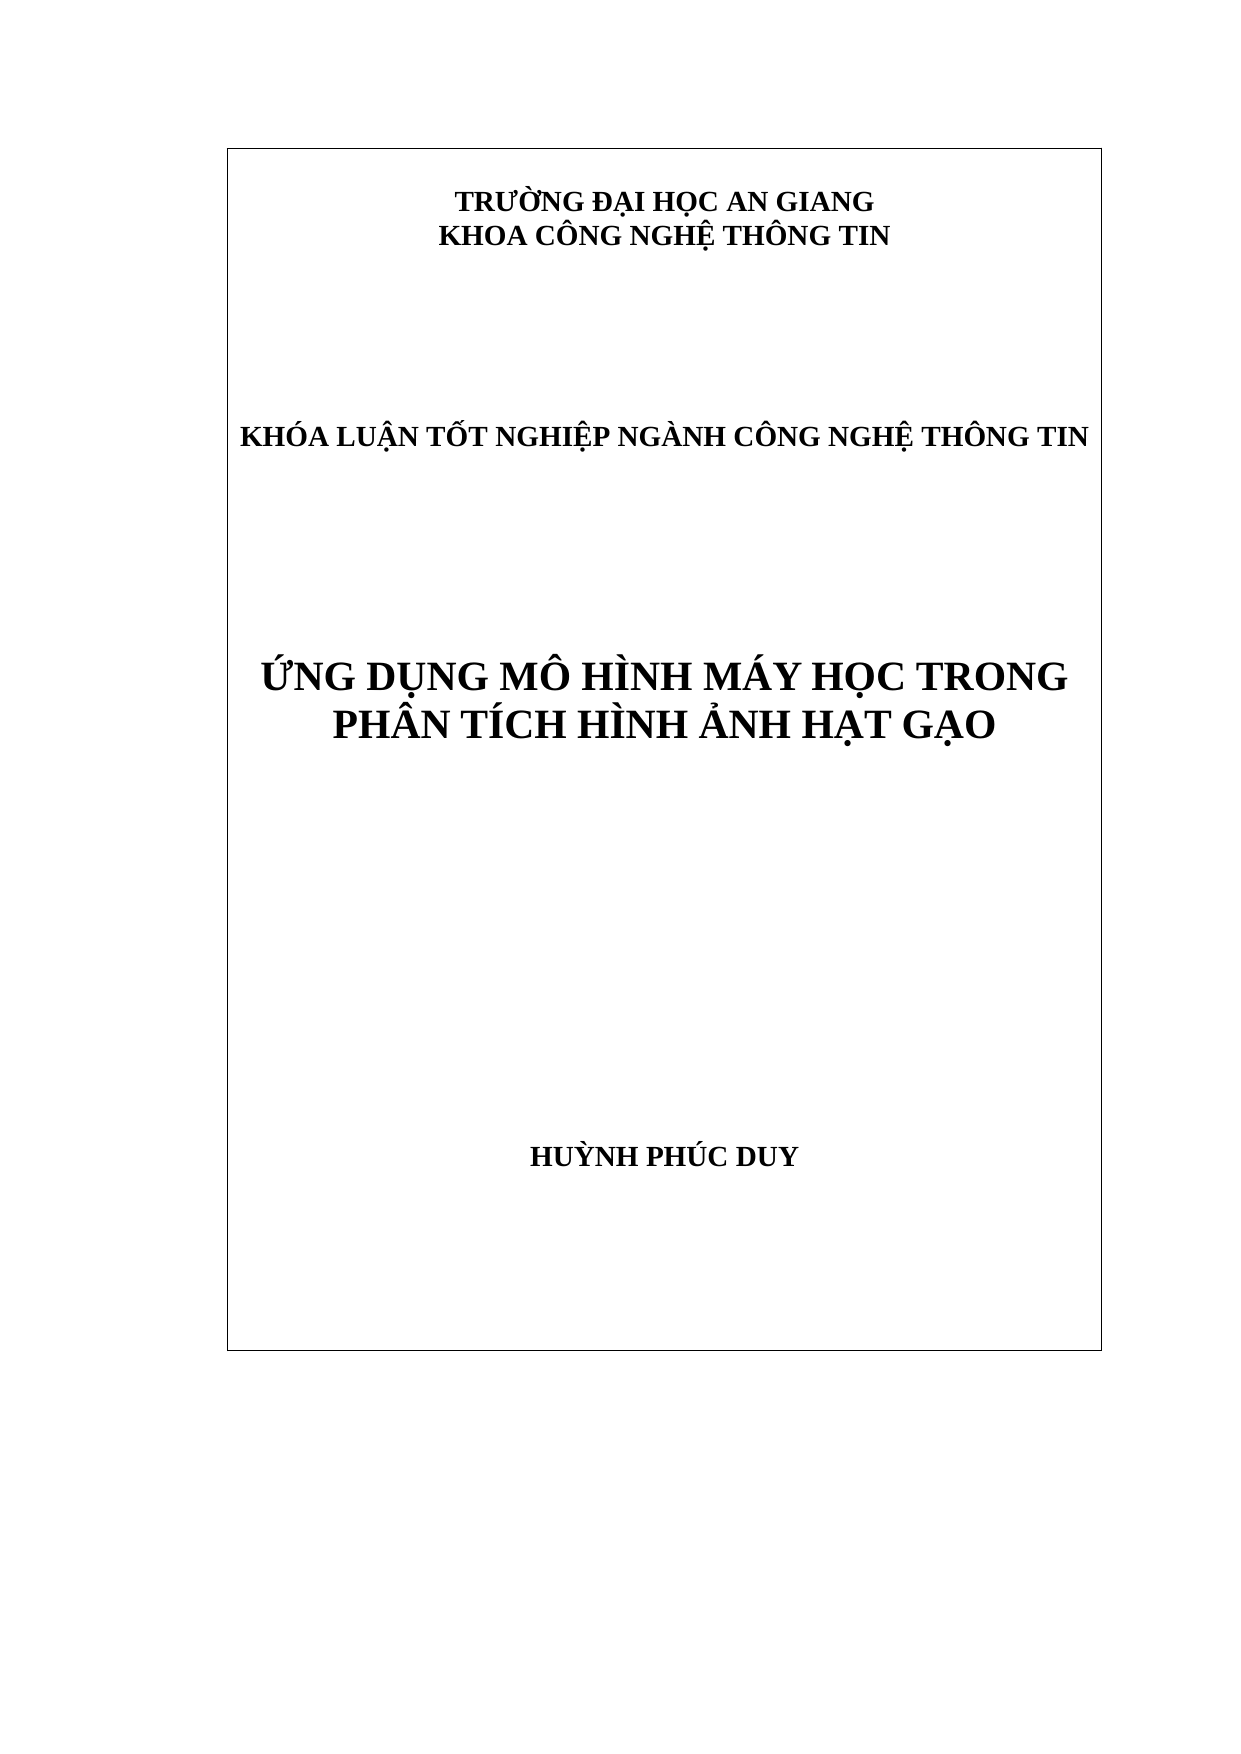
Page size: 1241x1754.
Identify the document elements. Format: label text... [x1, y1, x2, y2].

text HUỲNH PHÚC DUY [228, 1136, 1101, 1172]
text KHÓA LUẬN TỐT NGHIỆP NGÀNH CÔNG NGHỆ THÔNG TIN [236, 419, 1092, 453]
text TRƯỜNG ĐẠI HỌC AN GIANG [236, 184, 1092, 218]
text ỨNG DỤNG MÔ HÌNH MÁY HỌC TRONG [236, 652, 1092, 699]
text PHÂN TÍCH HÌNH ẢNH HẠT GẠO [236, 699, 1092, 747]
text KHOA CÔNG NGHỆ THÔNG TIN [236, 218, 1092, 251]
